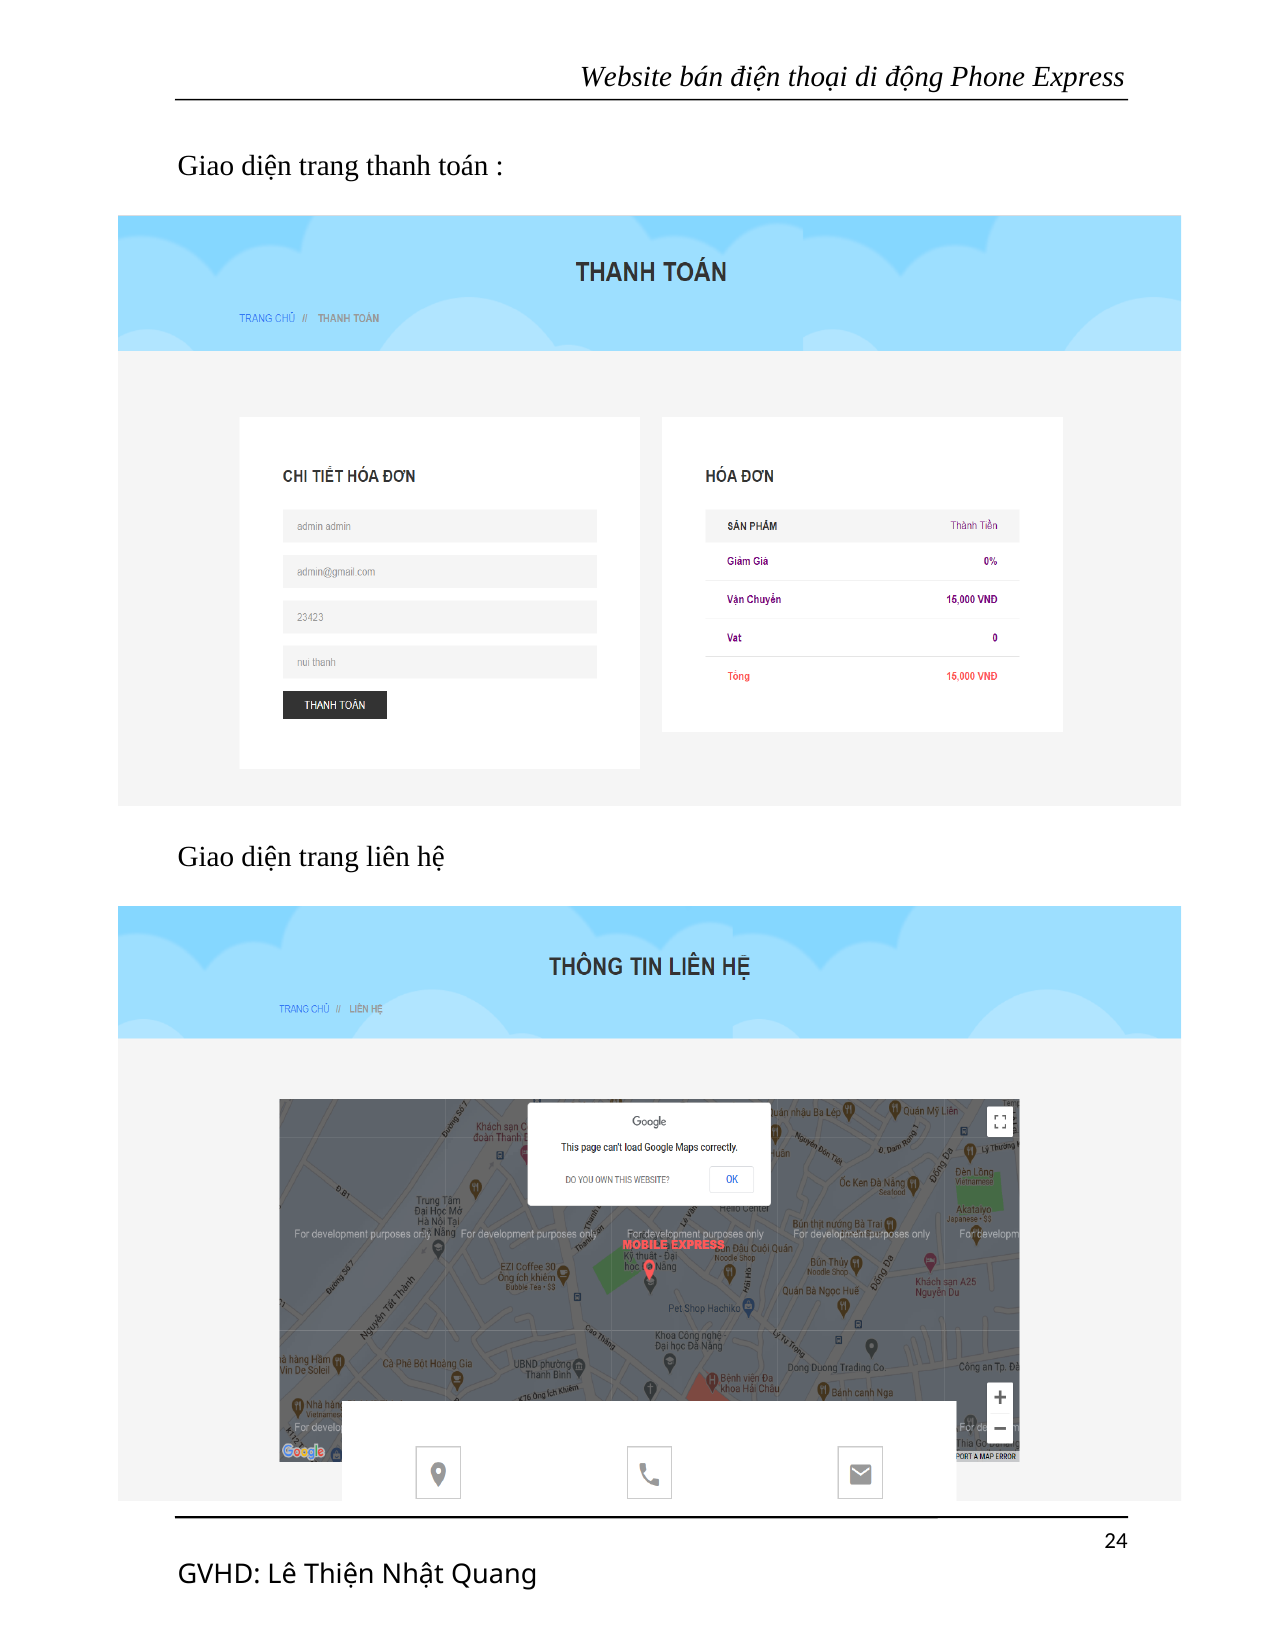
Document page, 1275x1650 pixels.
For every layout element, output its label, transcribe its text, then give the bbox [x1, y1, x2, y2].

picture [118, 215, 1182, 806]
picture [118, 906, 1182, 1501]
text Giao diện trang thanh toán : [177, 148, 1127, 181]
text Giao diện trang liên hệ [177, 839, 1127, 873]
